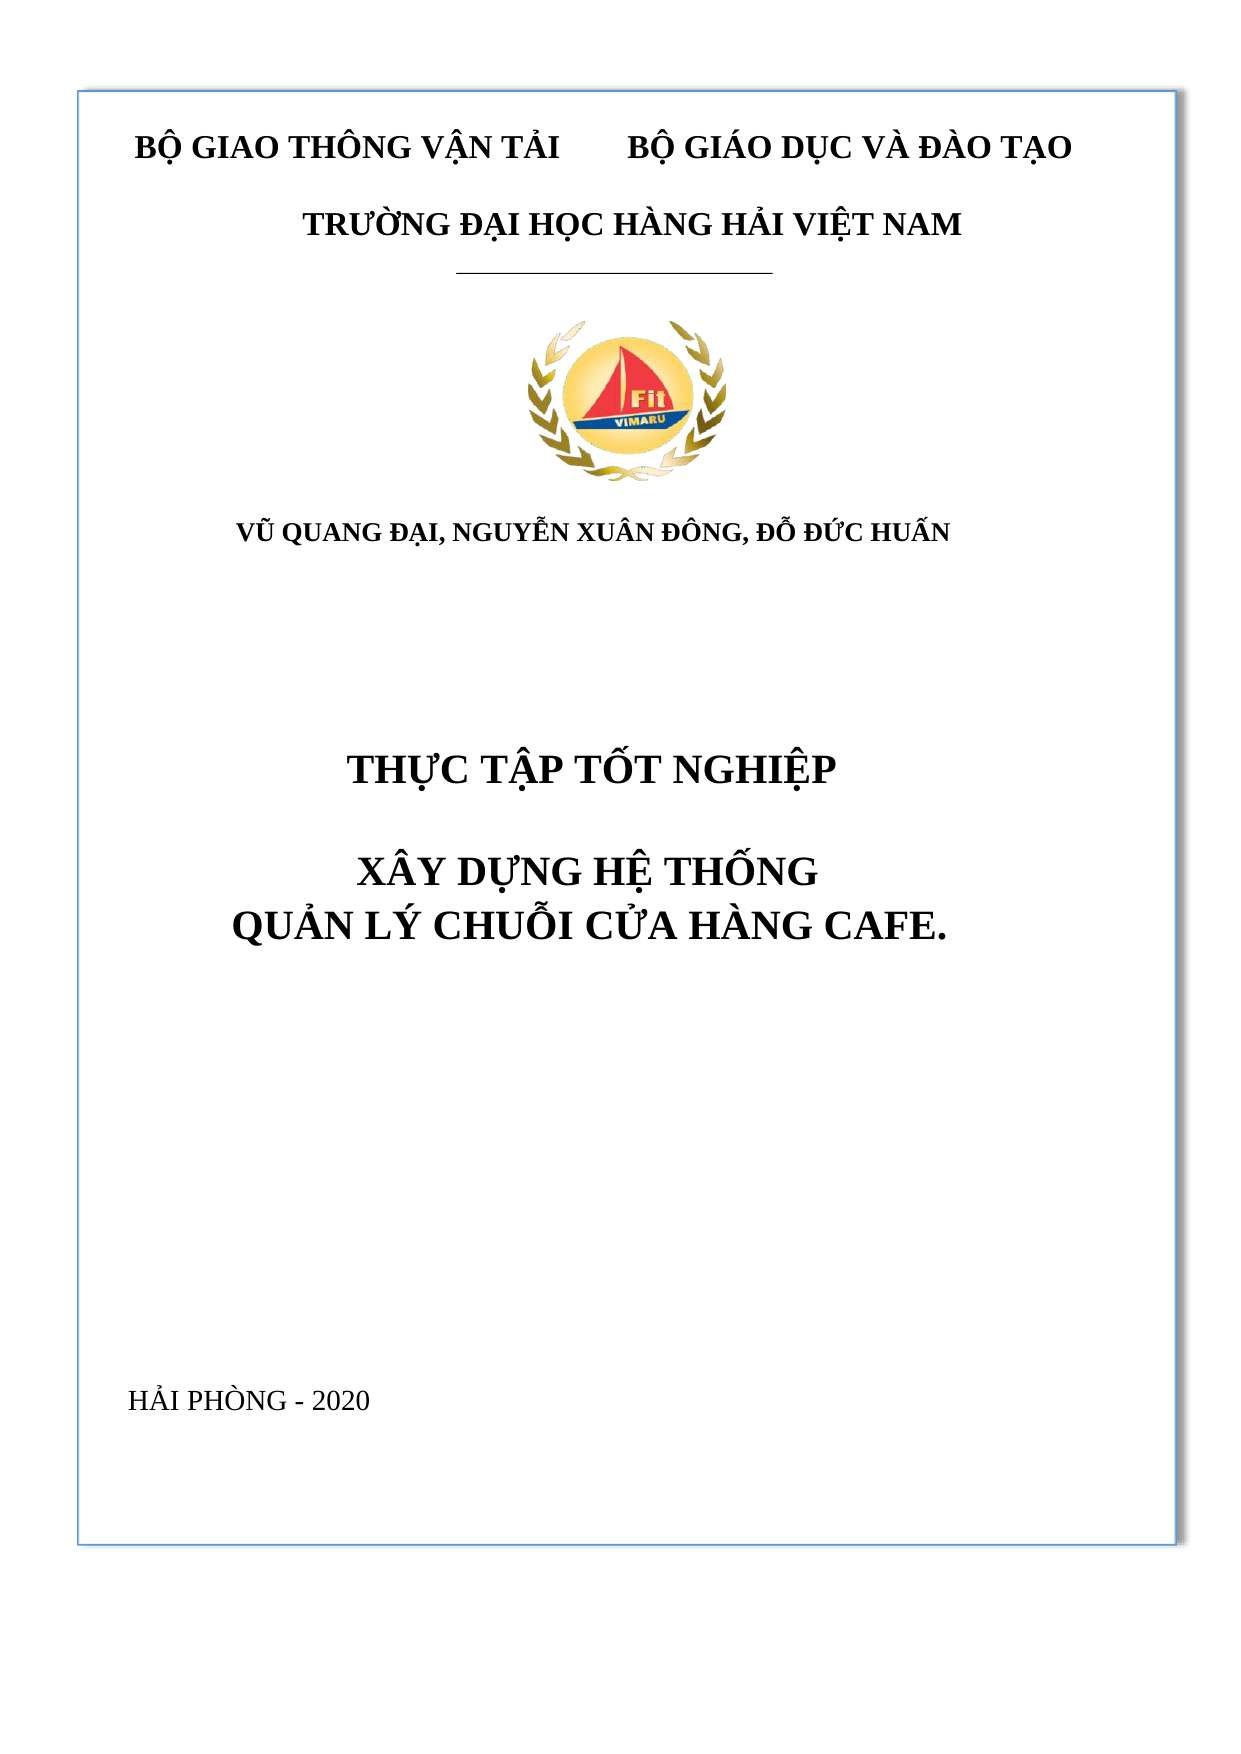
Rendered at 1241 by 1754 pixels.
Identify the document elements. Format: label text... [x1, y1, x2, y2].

picture [76, 84, 1192, 1552]
text VŨ QUANG ĐẠI, NGUYỄN XUÂN ĐÔNG, ĐỖ ĐỨC HUẤN [182, 516, 1165, 547]
text QUẢN LÝ CHUỖI CỬA HÀNG CAFE. [75, 900, 1165, 948]
text HẢI PHÒNG - 2020 [128, 1383, 1165, 1417]
picture [528, 321, 726, 481]
subtitle BỘ GIAO THÔNG VẬN TẢI BỘ GIÁO DỤC VÀ ĐÀO TẠO [134, 128, 1165, 166]
title THỰC TẬP TỐT NGHIỆP [128, 744, 1165, 792]
text TRƯỜNG ĐẠI HỌC HÀNG HẢI VIỆT NAM [127, 204, 1165, 243]
text XÂY DỰNG HỆ THỐNG [75, 846, 1165, 894]
